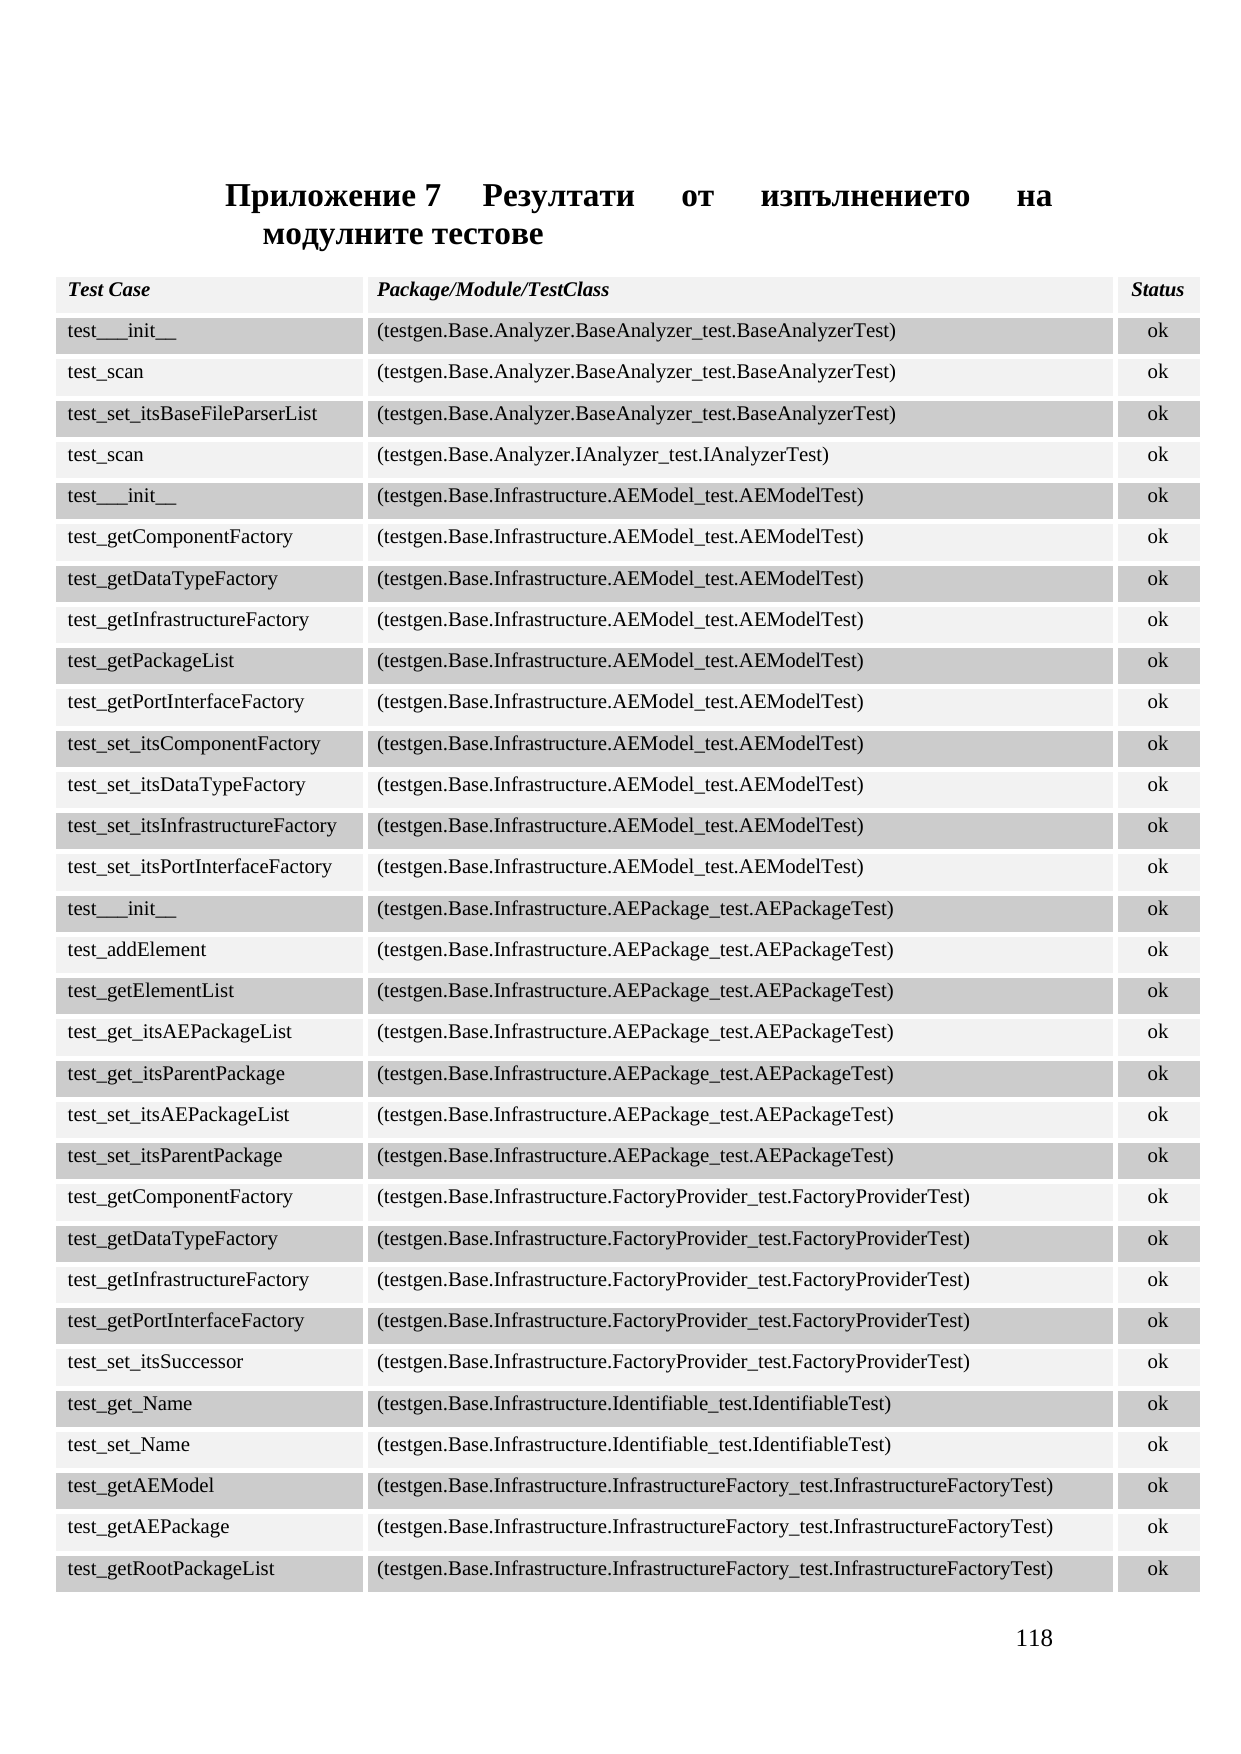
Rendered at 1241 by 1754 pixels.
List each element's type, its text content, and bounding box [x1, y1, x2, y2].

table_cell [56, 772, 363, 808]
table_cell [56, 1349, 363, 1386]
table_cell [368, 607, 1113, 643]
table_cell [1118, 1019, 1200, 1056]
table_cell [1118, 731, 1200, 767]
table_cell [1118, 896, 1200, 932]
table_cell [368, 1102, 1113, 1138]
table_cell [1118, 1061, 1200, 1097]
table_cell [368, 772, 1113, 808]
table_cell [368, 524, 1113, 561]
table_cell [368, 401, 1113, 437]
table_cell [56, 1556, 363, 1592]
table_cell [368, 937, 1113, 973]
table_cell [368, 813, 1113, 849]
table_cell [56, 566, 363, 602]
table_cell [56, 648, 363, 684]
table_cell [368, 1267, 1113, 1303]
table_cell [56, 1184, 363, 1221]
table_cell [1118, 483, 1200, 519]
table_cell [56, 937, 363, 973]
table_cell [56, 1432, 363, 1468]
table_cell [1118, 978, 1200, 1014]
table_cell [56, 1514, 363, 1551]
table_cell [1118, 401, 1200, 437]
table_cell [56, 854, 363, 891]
text Резултати от изпълнението на модулните тестове [225, 175, 1053, 252]
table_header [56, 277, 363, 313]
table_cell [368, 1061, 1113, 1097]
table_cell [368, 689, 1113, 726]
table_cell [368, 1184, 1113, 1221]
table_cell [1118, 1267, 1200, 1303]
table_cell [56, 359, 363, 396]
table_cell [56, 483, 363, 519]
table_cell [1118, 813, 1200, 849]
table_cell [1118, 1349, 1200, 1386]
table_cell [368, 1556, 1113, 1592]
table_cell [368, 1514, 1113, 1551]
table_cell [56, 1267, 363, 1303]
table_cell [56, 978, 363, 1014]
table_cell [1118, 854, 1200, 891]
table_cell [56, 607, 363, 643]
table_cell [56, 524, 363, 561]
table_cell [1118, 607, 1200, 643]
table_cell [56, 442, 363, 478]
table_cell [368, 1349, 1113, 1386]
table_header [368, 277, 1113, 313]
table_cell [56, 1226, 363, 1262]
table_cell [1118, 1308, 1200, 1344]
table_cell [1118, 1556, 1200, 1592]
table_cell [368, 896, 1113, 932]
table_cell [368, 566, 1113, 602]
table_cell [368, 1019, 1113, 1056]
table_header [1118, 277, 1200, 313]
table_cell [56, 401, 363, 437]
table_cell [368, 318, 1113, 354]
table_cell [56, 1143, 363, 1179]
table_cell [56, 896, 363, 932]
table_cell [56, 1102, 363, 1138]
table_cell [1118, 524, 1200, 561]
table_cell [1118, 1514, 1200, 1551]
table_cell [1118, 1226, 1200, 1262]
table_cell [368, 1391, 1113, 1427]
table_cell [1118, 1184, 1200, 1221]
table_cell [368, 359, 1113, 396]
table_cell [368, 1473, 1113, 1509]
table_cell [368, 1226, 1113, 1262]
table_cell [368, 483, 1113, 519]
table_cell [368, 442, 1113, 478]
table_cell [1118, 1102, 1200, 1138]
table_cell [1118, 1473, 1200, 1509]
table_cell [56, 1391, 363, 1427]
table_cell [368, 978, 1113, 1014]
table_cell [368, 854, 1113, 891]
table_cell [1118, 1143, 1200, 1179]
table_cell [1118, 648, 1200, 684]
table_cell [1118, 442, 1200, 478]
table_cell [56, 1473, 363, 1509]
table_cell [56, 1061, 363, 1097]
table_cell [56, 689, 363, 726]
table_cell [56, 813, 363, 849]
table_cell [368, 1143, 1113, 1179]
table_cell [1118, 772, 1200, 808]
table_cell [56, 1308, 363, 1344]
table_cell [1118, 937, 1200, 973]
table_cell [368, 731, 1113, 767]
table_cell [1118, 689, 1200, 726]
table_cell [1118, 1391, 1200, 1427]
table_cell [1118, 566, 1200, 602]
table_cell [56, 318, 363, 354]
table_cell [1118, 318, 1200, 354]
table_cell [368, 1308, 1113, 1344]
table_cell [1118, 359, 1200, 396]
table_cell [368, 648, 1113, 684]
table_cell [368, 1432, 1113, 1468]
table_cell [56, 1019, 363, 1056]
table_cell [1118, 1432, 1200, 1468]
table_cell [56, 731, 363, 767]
